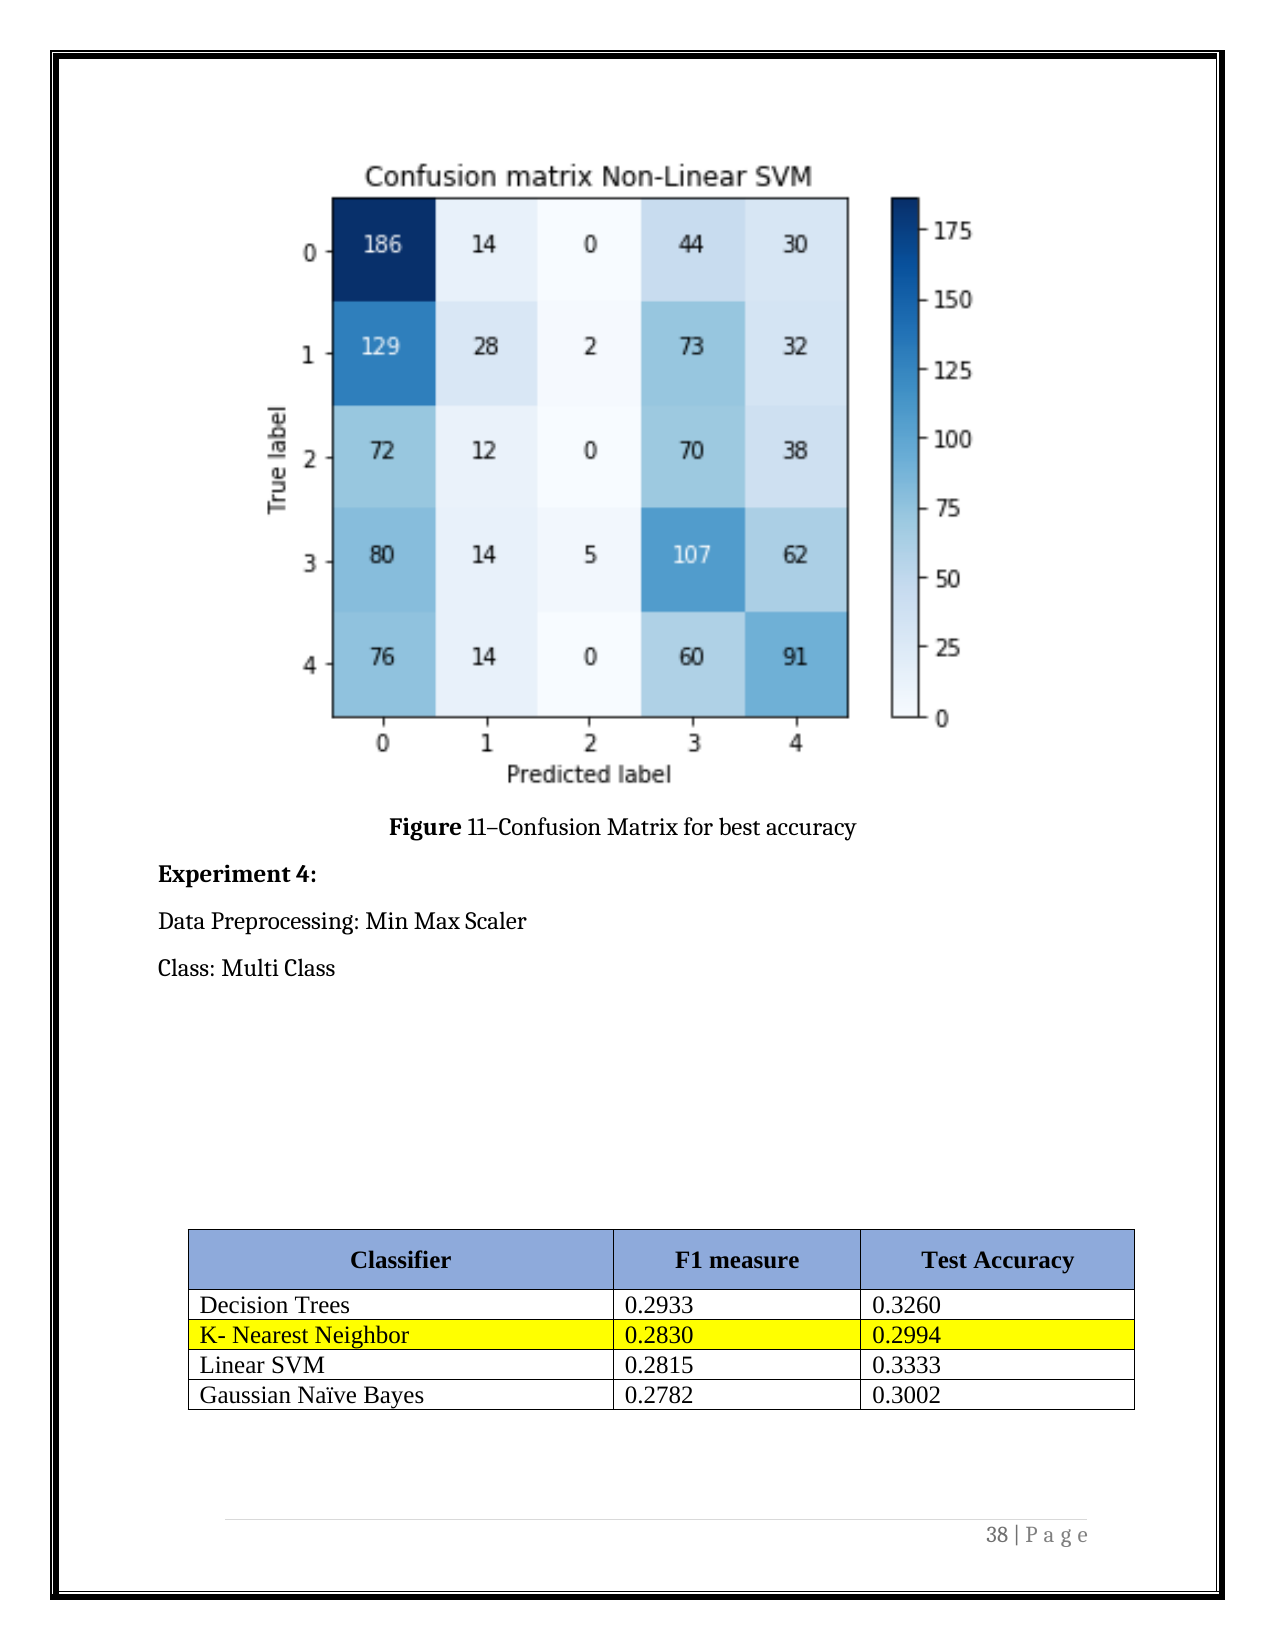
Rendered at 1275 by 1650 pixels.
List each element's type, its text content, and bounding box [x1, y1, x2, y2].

table_cell 0.3002 [861, 1380, 1134, 1408]
text Class: Multi Class [158, 954, 1087, 983]
table_cell Decision Trees [189, 1290, 613, 1319]
table_cell K- Nearest Neighbor [189, 1320, 613, 1349]
text Figure 11–Confusion Matrix for best accuracy [158, 813, 1087, 842]
table_header Classifier [189, 1230, 613, 1289]
table_cell 0.2815 [614, 1350, 860, 1379]
table_cell 0.2994 [861, 1320, 1134, 1349]
table_cell 0.3260 [861, 1290, 1134, 1319]
picture [255, 150, 990, 801]
table_header F1 measure [614, 1230, 860, 1289]
table_header Test Accuracy [861, 1230, 1134, 1289]
text Experiment 4: [158, 860, 1087, 889]
table_cell 0.2933 [614, 1290, 860, 1319]
table_cell Linear SVM [189, 1350, 613, 1379]
table_cell Gaussian Naïve Bayes [189, 1380, 613, 1408]
table_cell 0.3333 [861, 1350, 1134, 1379]
table_cell 0.2830 [614, 1320, 860, 1349]
text Data Preprocessing: Min Max Scaler [158, 907, 1087, 936]
table_cell 0.2782 [614, 1380, 860, 1408]
